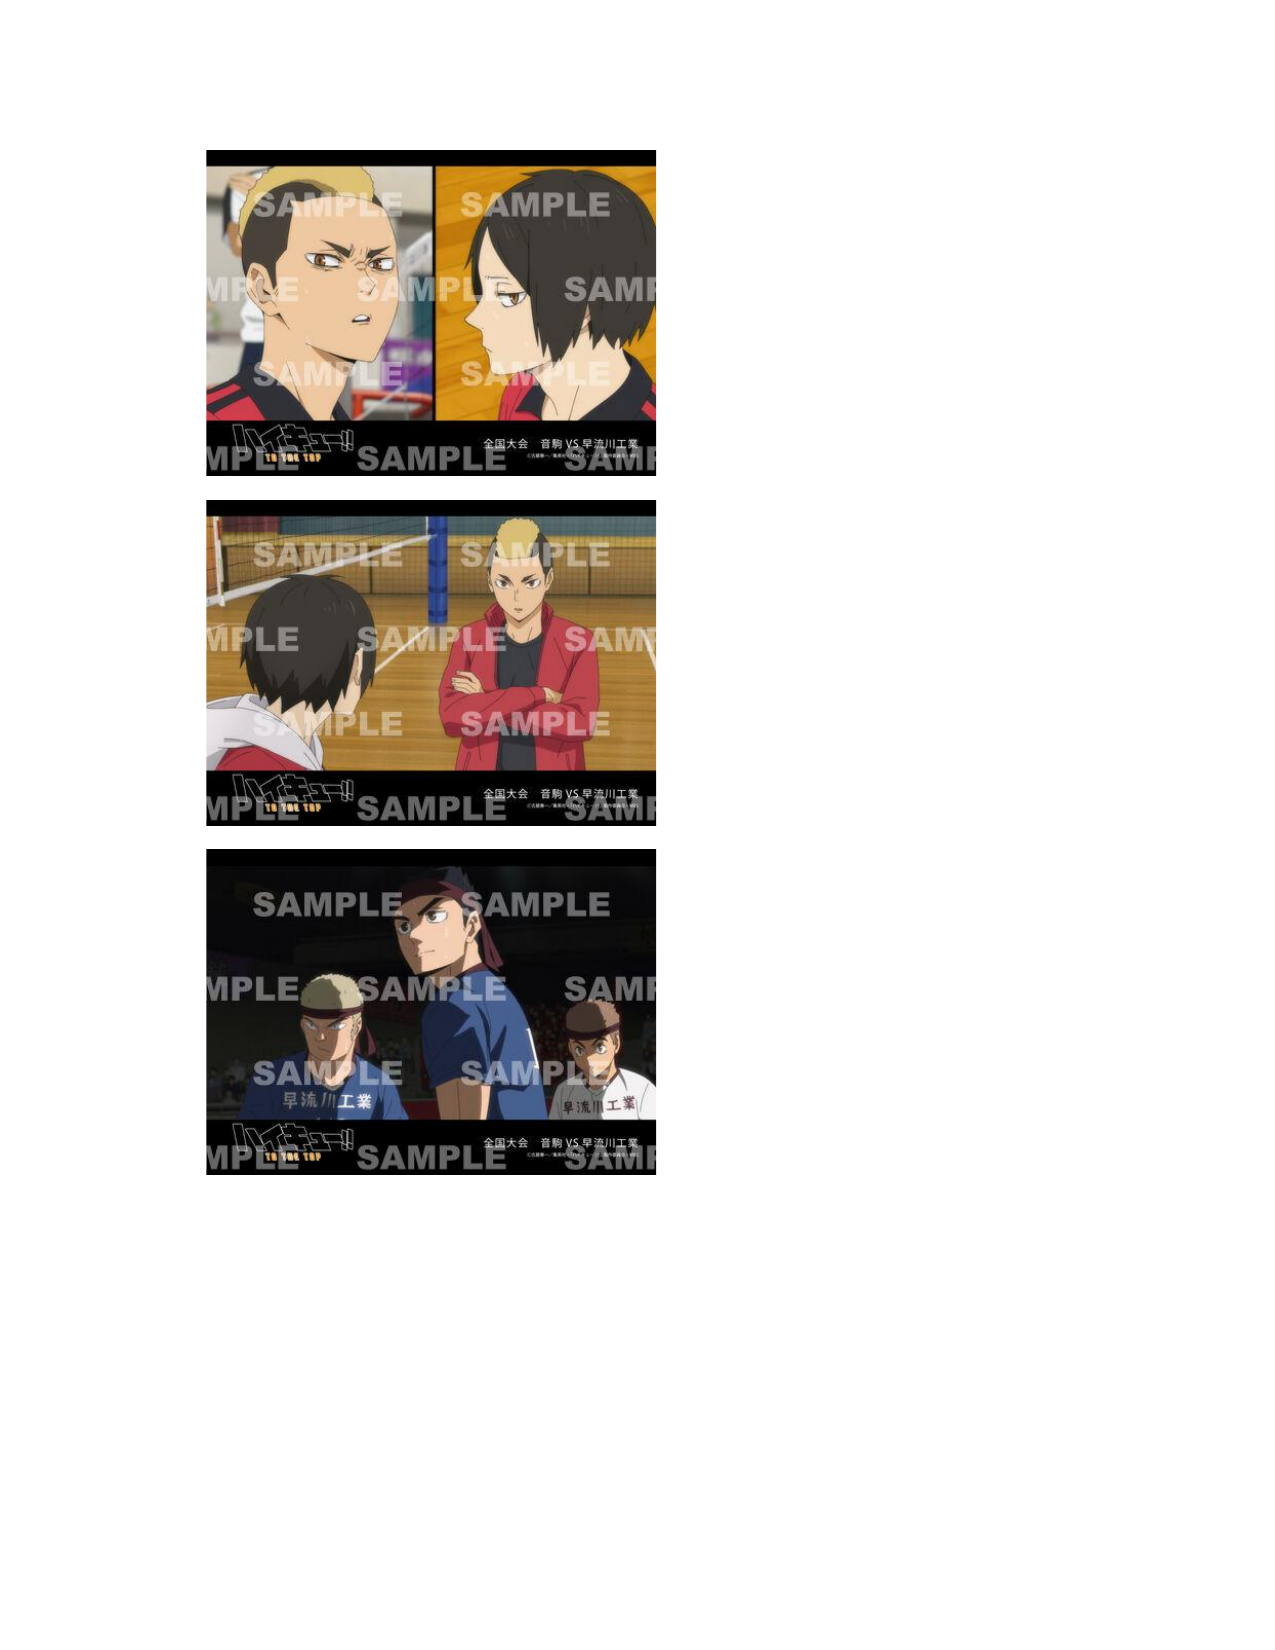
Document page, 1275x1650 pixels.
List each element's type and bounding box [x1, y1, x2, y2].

picture [206, 849, 657, 1175]
picture [206, 500, 657, 826]
picture [206, 150, 657, 476]
